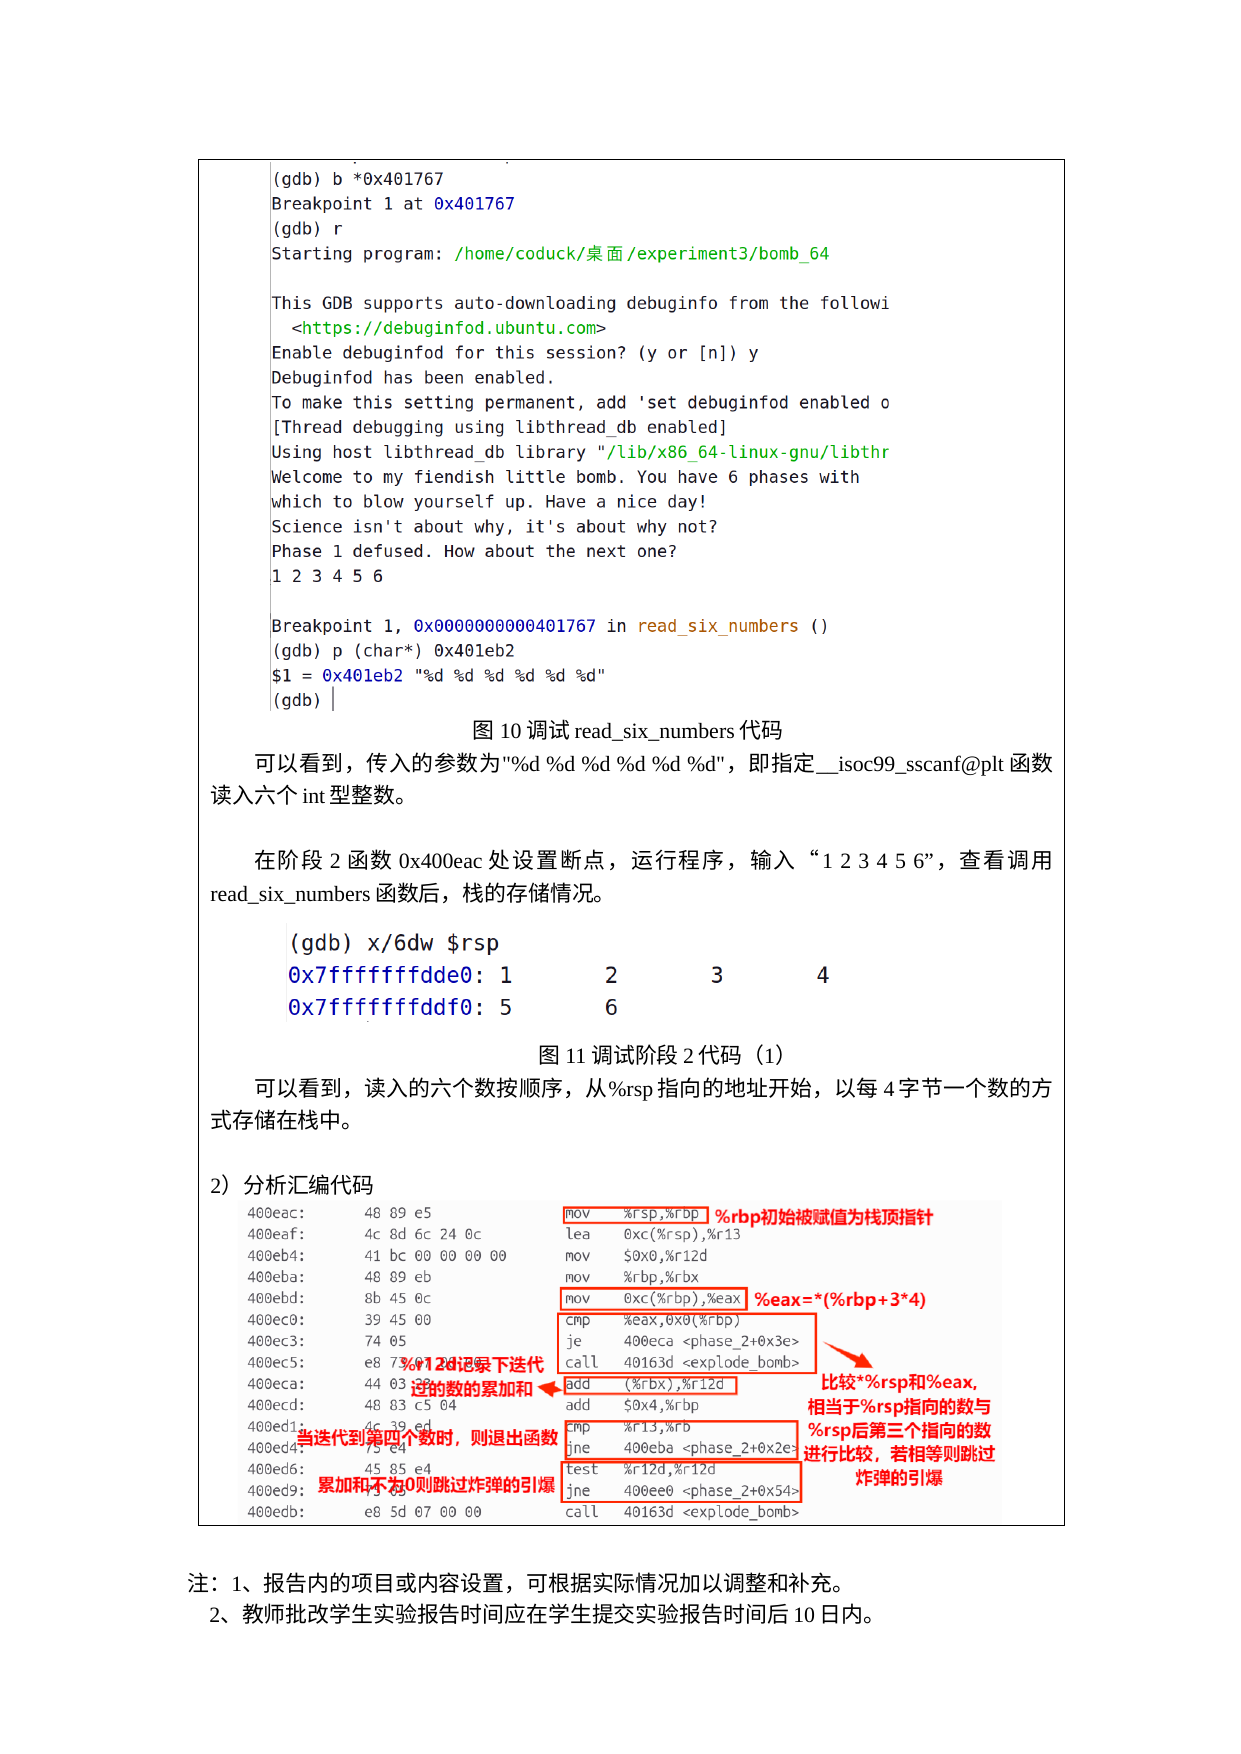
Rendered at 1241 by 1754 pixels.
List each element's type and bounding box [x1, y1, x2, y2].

table_cell [199, 160, 1064, 1525]
picture [270, 162, 889, 711]
picture [237, 1200, 1002, 1525]
picture [286, 923, 876, 1022]
